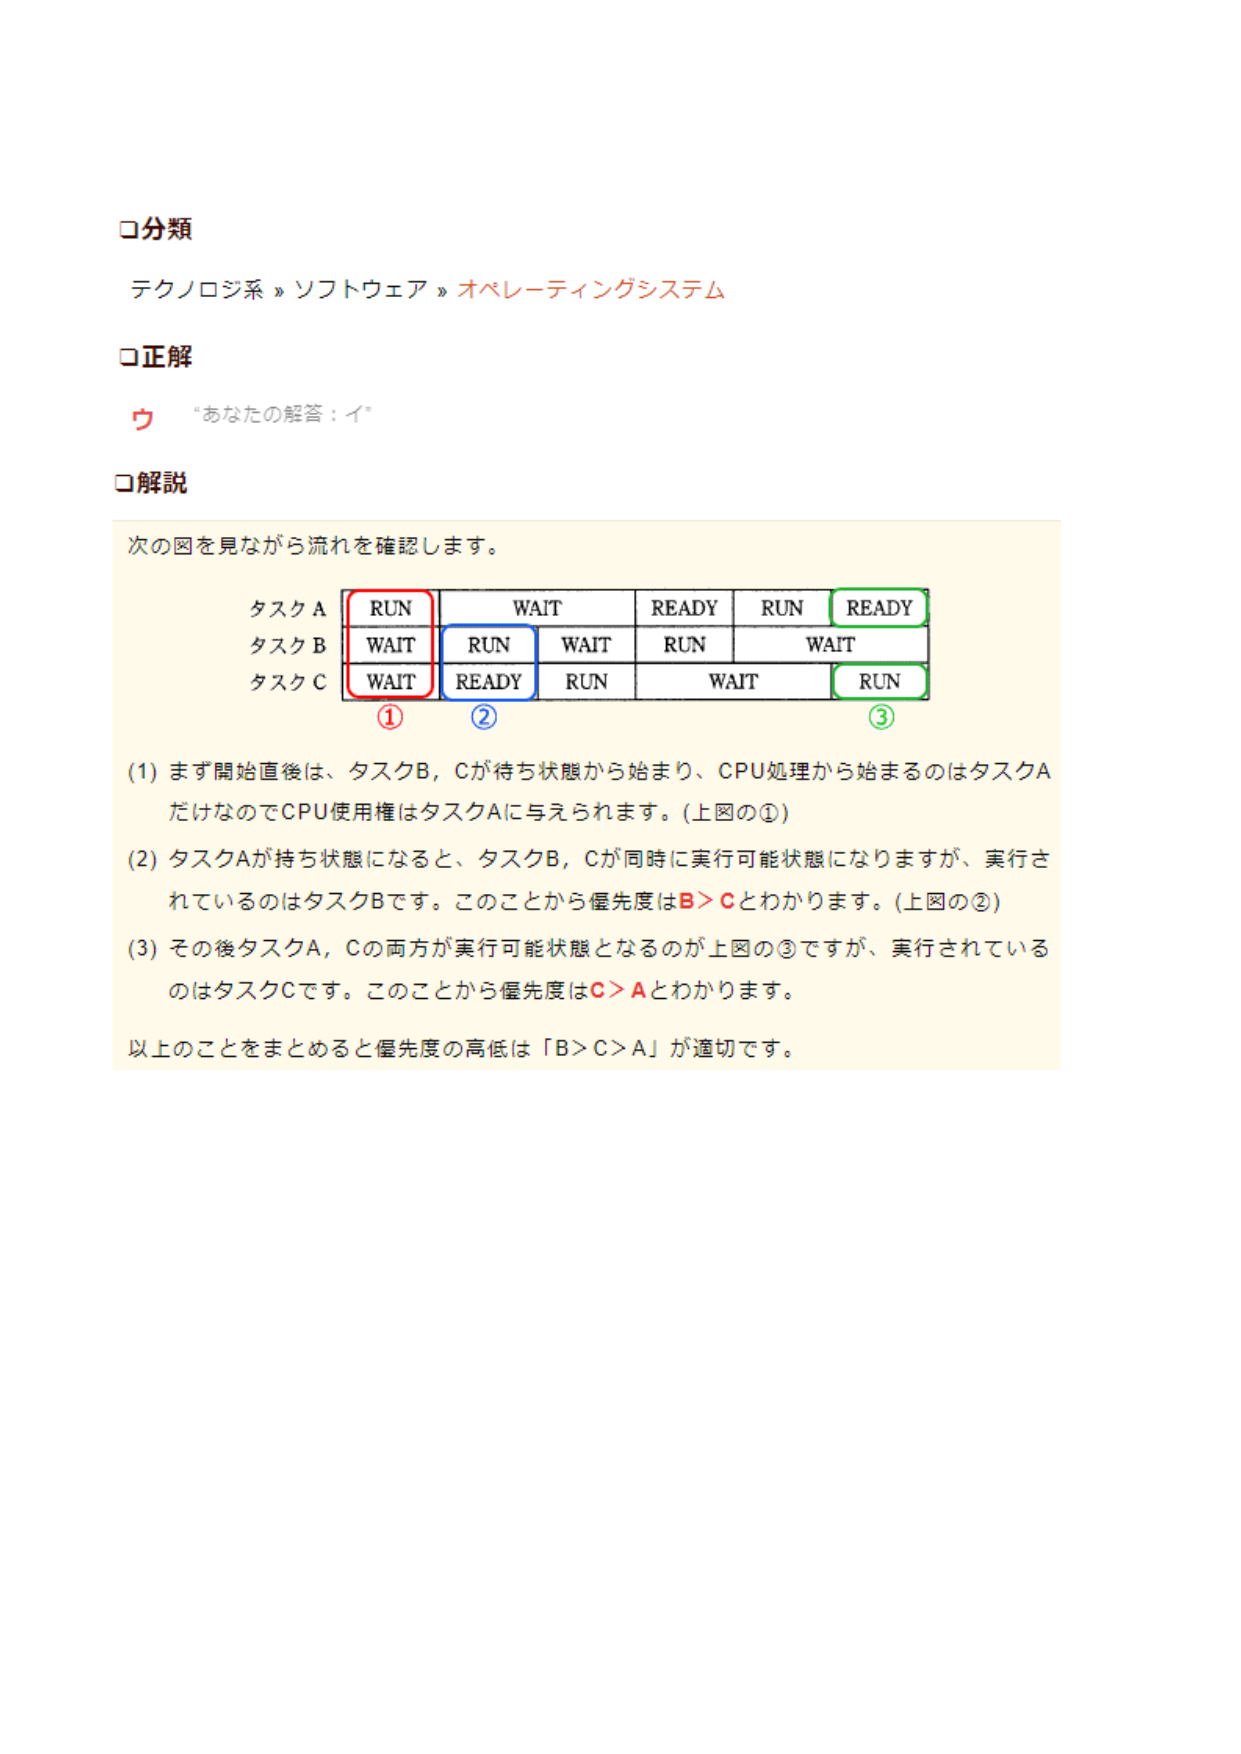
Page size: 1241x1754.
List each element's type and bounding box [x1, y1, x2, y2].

picture [112, 464, 1062, 1070]
picture [112, 202, 965, 437]
